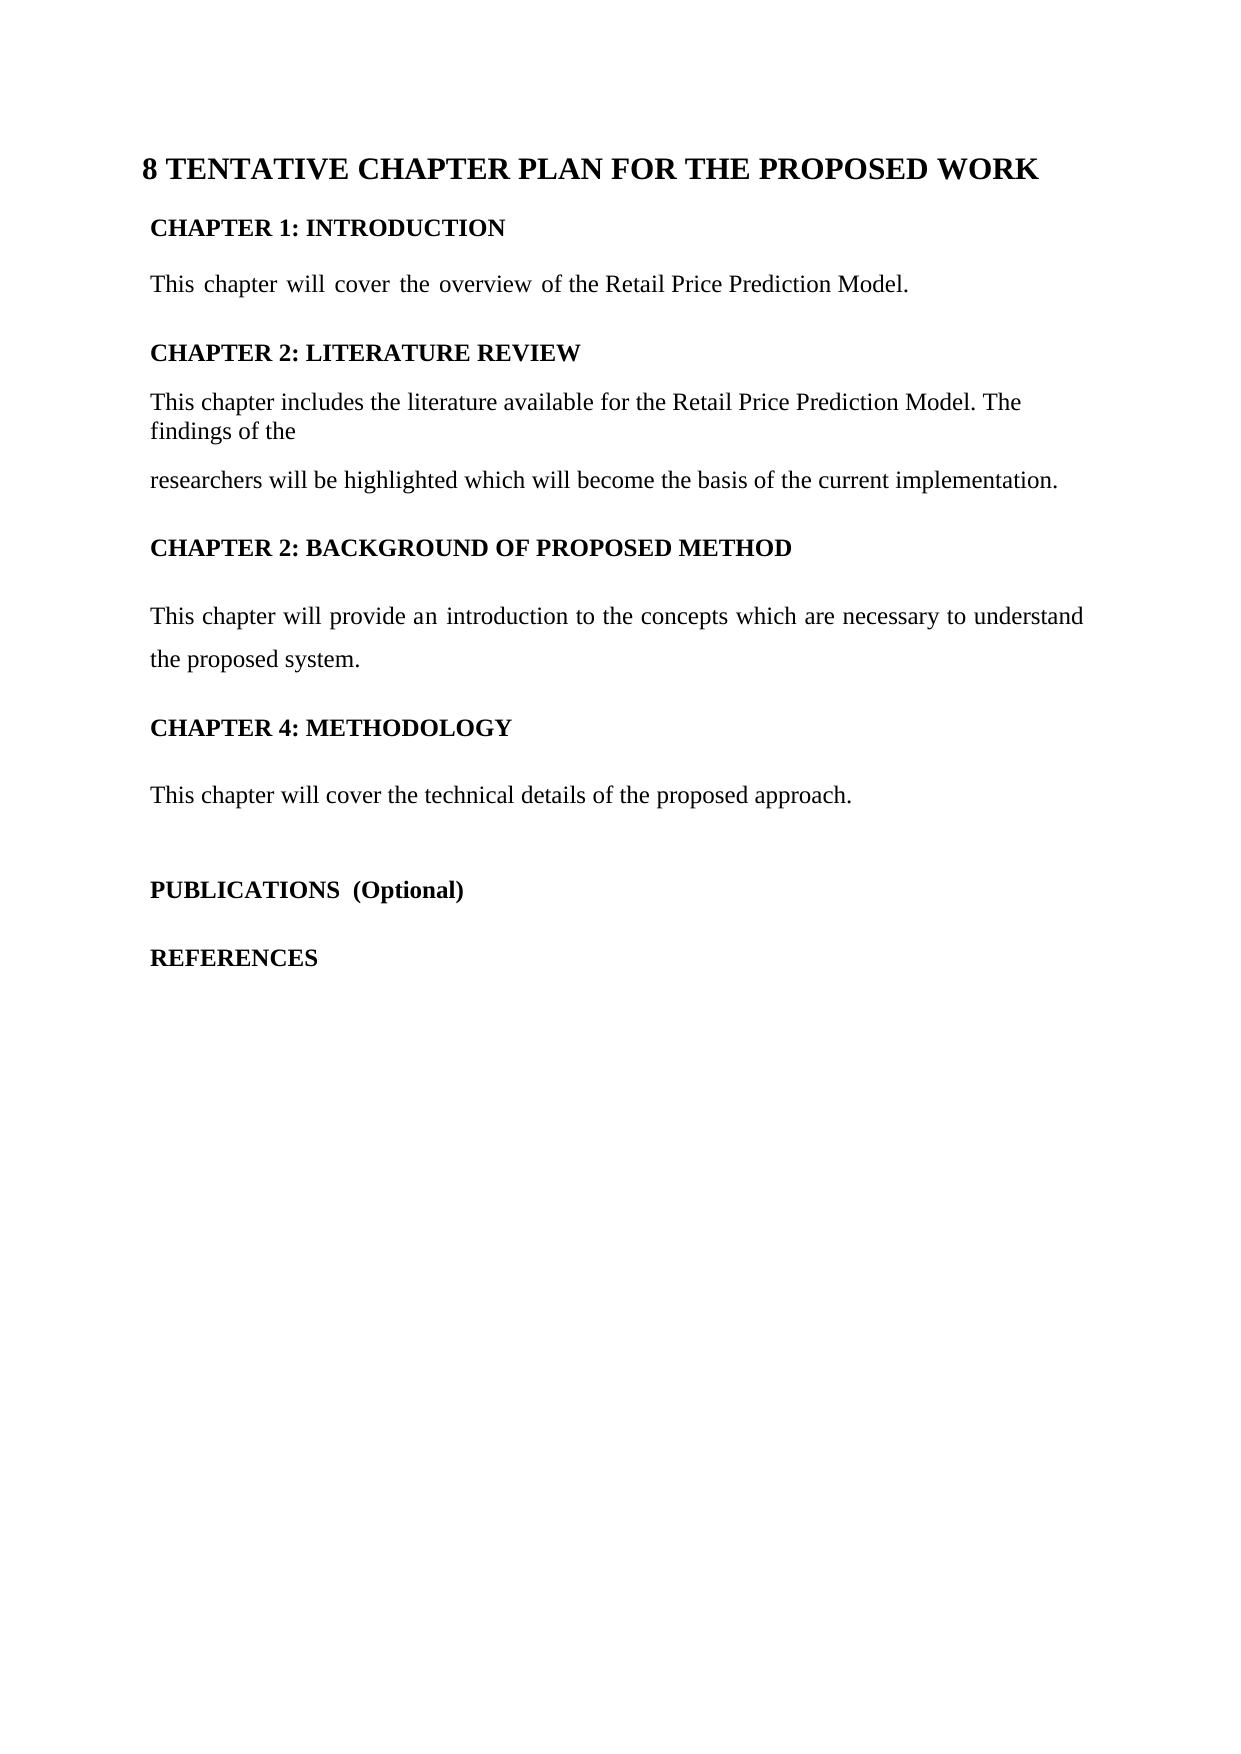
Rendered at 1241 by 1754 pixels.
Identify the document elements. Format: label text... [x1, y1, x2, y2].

text REFERENCES [150, 943, 1103, 972]
text This chapter will cover the technical details of the proposed approach. [150, 781, 1103, 809]
text This chapter will cover the overview of the Retail Price Prediction Model. [150, 269, 1103, 298]
text researchers will be highlighted which will become the basis of the current implementation. [150, 465, 1103, 494]
text This chapter includes the literature available for the Retail Price Prediction Model. The findings of the [150, 387, 1103, 444]
text CHAPTER 2: BACKGROUND OF PROPOSED METHOD [150, 533, 1103, 562]
text PUBLICATIONS (Optional) [150, 875, 1103, 904]
text CHAPTER 1: INTRODUCTION [150, 213, 1103, 242]
list 8 TENTATIVE CHAPTER PLAN FOR THE PROPOSED WORK [142, 150, 1103, 186]
text CHAPTER 4: METHODOLOGY [150, 713, 1103, 742]
text CHAPTER 2: LITERATURE REVIEW [150, 338, 1103, 366]
text This chapter will provide an introduction to the concepts which are necessary to understand the proposed system. [150, 601, 1090, 673]
